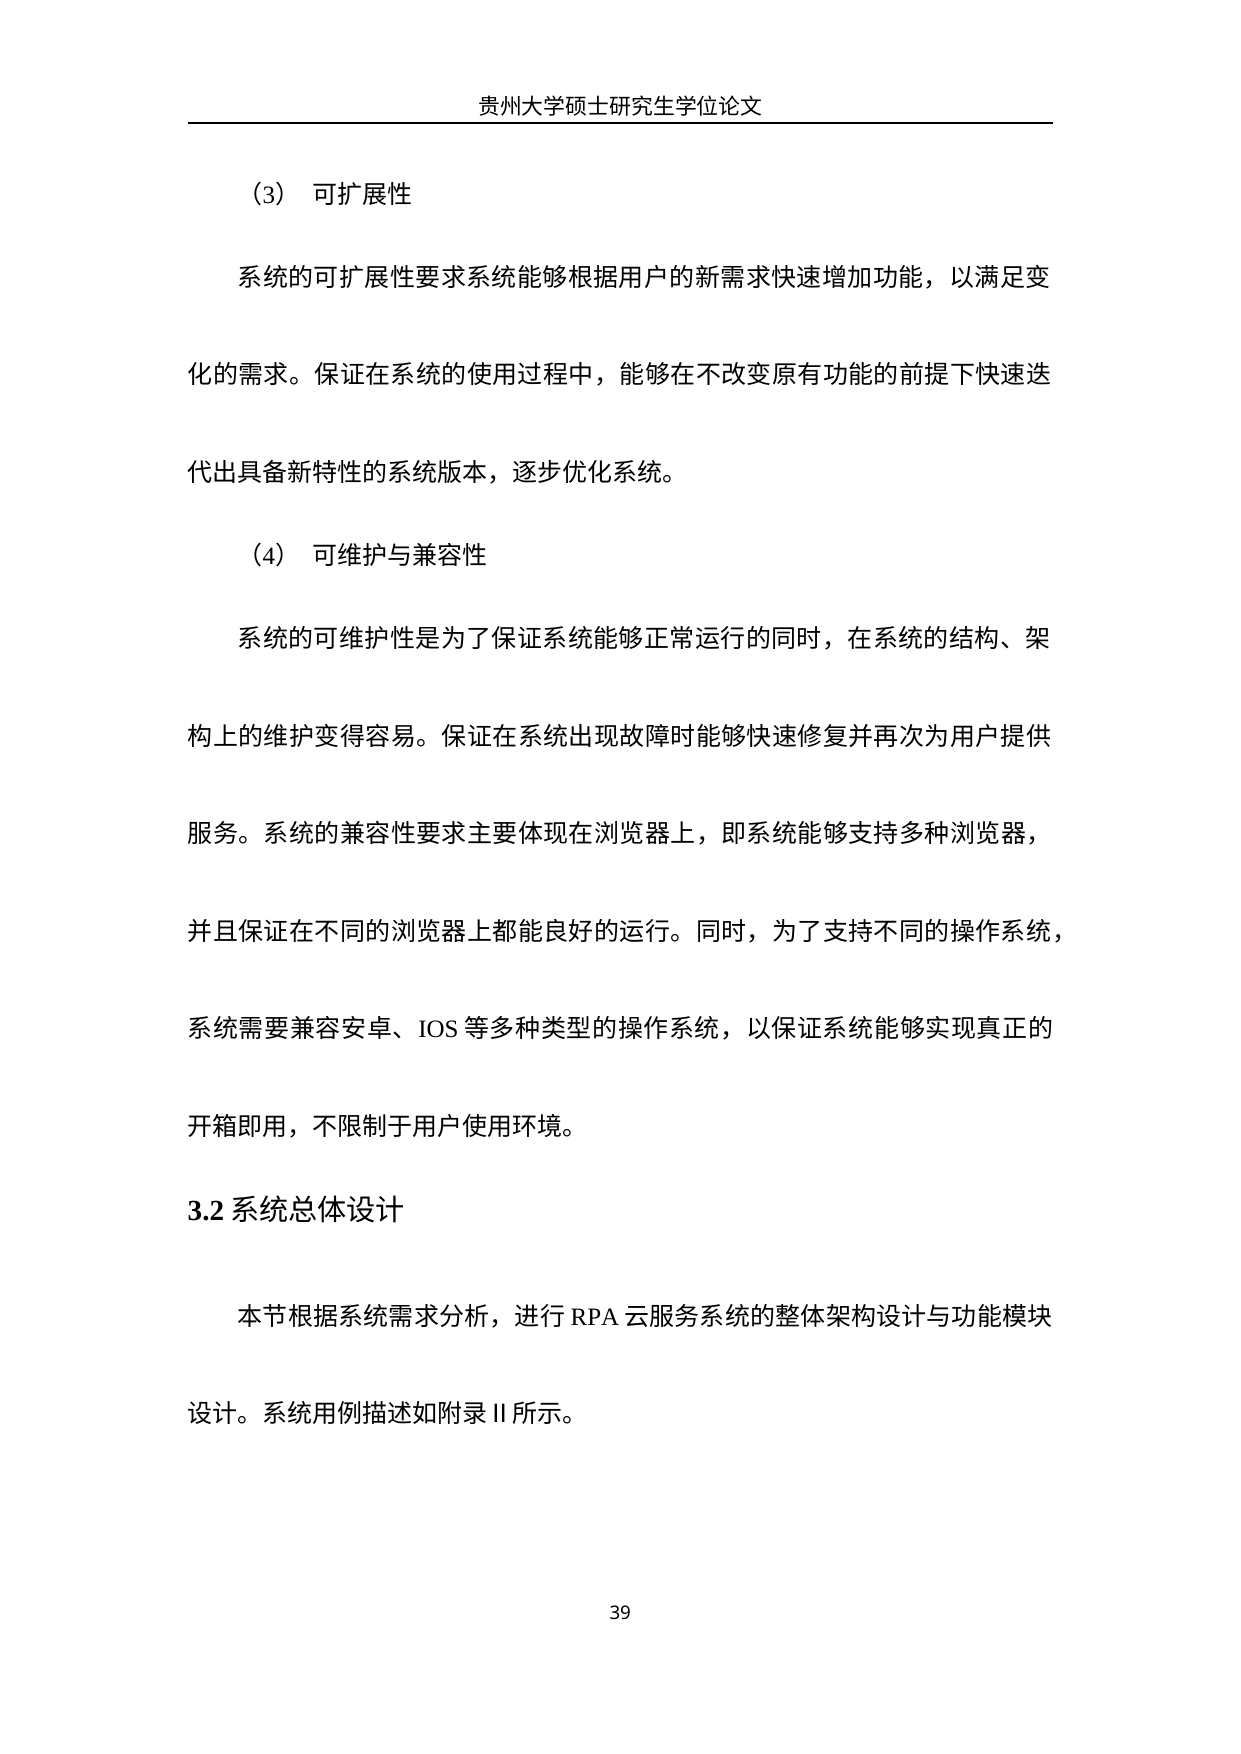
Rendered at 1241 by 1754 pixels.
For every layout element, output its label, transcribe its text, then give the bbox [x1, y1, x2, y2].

text 本节根据系统需求分析，进行RPA云服务系统的整体架构设计与功能模块设计。系统用例描述如附录Ⅱ所示。 [187, 1282, 1053, 1444]
text 系统的可扩展性要求系统能够根据用户的新需求快速增加功能，以满足变化的需求。保证在系统的使用过程中，能够在不改变原有功能的前提下快速迭代出具备新特性的系统版本，逐步优化系统。 [187, 243, 1053, 503]
subtitle 3.2系统总体设计 [187, 1175, 1053, 1240]
list 可维护与兼容性 [237, 521, 1053, 586]
text 系统的可维护性是为了保证系统能够正常运行的同时，在系统的结构、架构上的维护变得容易。保证在系统出现故障时能够快速修复并再次为用户提供服务。系统的兼容性要求主要体现在浏览器上，即系统能够支持多种浏览器，并且保证在不同的浏览器上都能良好的运行。同时，为了支持不同的操作系统，系统需要兼容安卓、IOS等多种类型的操作系统，以保证系统能够实现真正的开箱即用，不限制于用户使用环境。 [187, 604, 1053, 1157]
list 可扩展性 [237, 160, 1053, 225]
